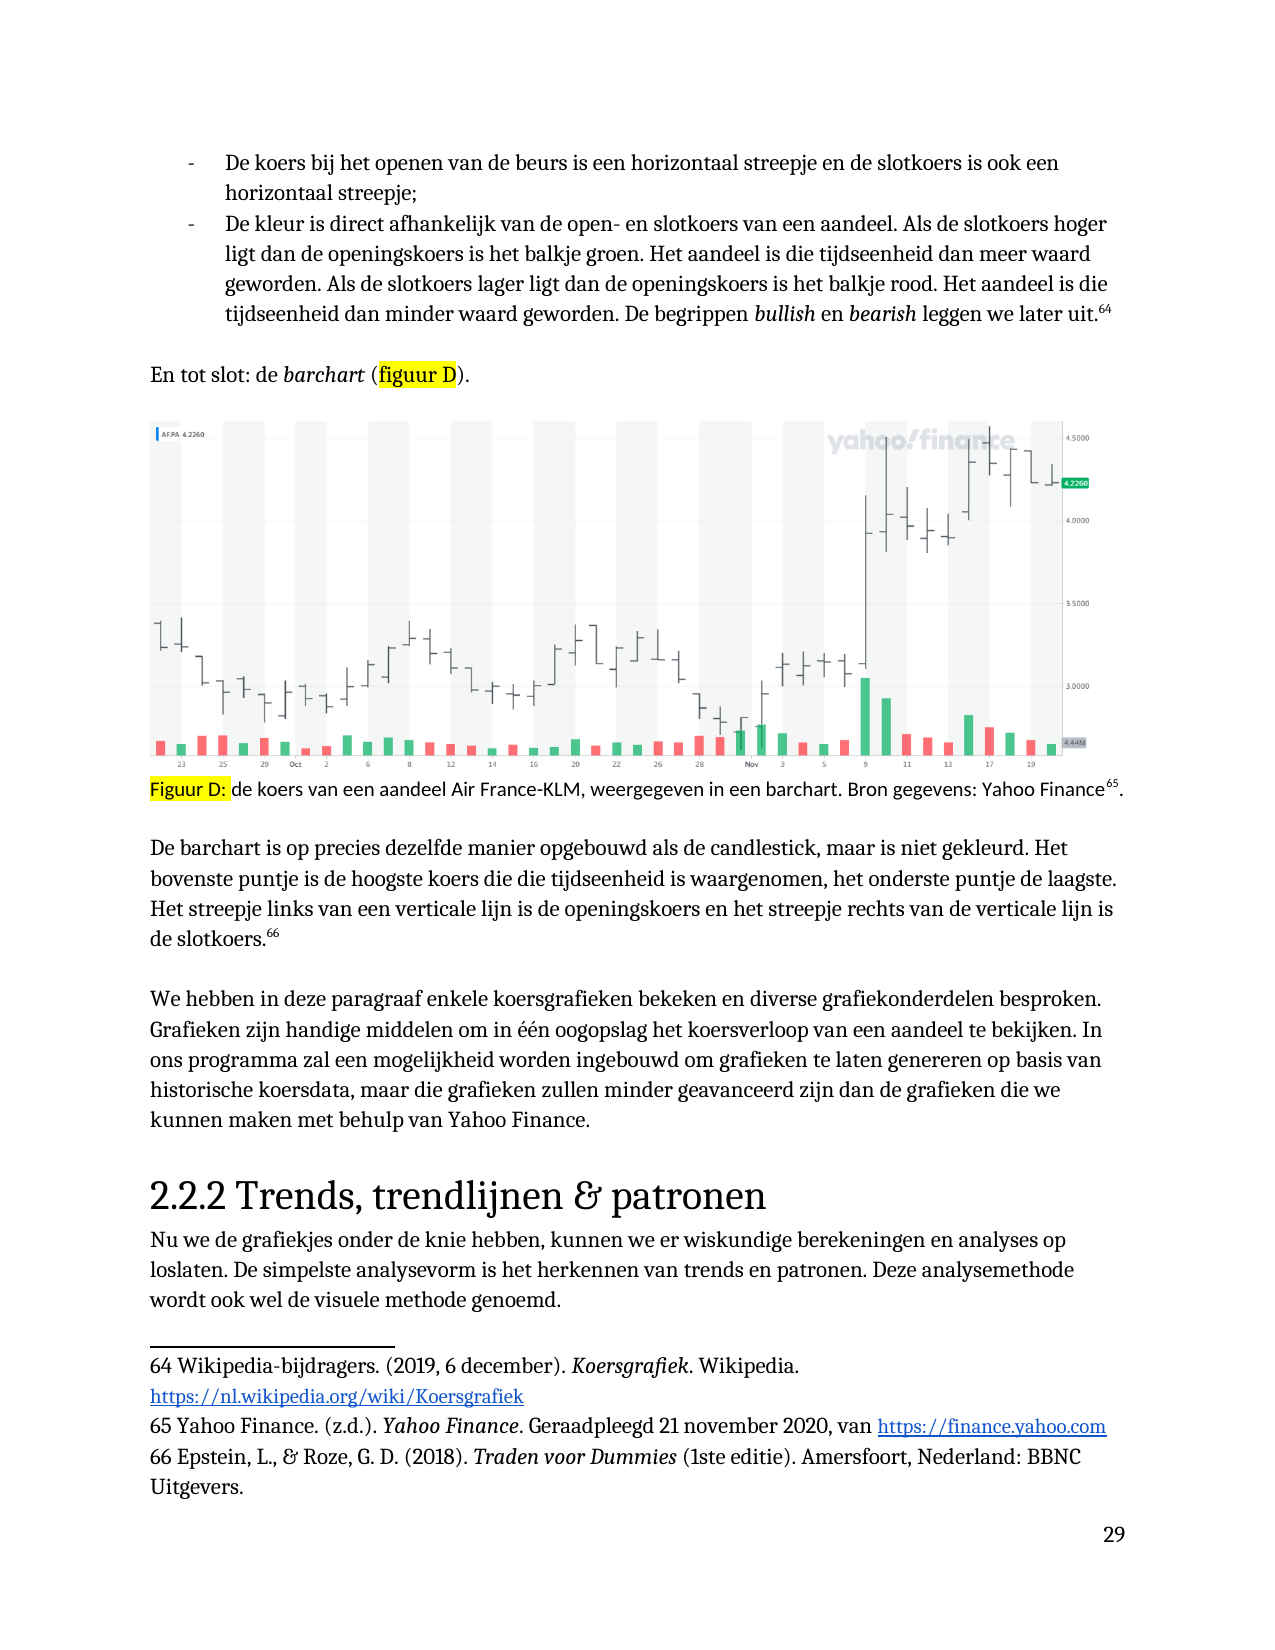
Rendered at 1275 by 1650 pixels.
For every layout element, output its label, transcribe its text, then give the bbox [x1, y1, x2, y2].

text En tot slot: de barchart (figuur D). [456, 361, 1125, 388]
list De kleur is direct afhankelijk van de open- en slotkoers van een aandeel. Als de slotkoers hoger ligt dan de openingskoers is het balkje groen. Het aandeel is die tijdseenheid dan meer waard geworden. Als de slotkoers lager ligt dan de openingskoers is het balkje rood. Het aandeel is die tijdseenheid dan minder waard geworden. De begrippen bullish en bearish leggen we later uit. [187, 210, 1125, 327]
subtitle 2.2.2 Trends, trendlijnen & patronen [150, 1172, 1125, 1219]
text De barchart is op precies dezelfde manier opgebouwd als de candlestick, maar is niet gekleurd. Het bovenste puntje is de hoogste koers die die tijdseenheid is waargenomen, het onderste puntje de laagste. Het streepje links van een verticale lijn is de openingskoers en het streepje rechts van de verticale lijn is de slotkoers. [150, 835, 1125, 952]
text Nu we de grafiekjes onder de knie hebben, kunnen we er wiskundige berekeningen en analyses op loslaten. De simpelste analysevorm is het herkennen van trends en patronen. Deze analysemethode wordt ook wel de visuele methode genoemd. [150, 1227, 1125, 1313]
text En tot slot: de barchart (figuur D). [150, 361, 379, 388]
picture [150, 421, 1089, 772]
list De koers bij het openen van de beurs is een horizontaal streepje en de slotkoers is ook een horizontaal streepje; [187, 150, 1125, 207]
text We hebben in deze paragraaf enkele koersgrafieken bekeken en diverse grafiekonderdelen besproken. Grafieken zijn handige middelen om in één oogopslag het koersverloop van een aandeel te bekijken. In ons programma zal een mogelijkheid worden ingebouwd om grafieken te laten genereren op basis van historische koersdata, maar die grafieken zullen minder geavanceerd zijn dan de grafieken die we kunnen maken met behulp van Yahoo Finance. [150, 986, 1125, 1133]
text Figuur D: de koers van een aandeel Air France-KLM, weergegeven in een barchart. Bron gegevens: Yahoo Finance. [231, 776, 1125, 801]
